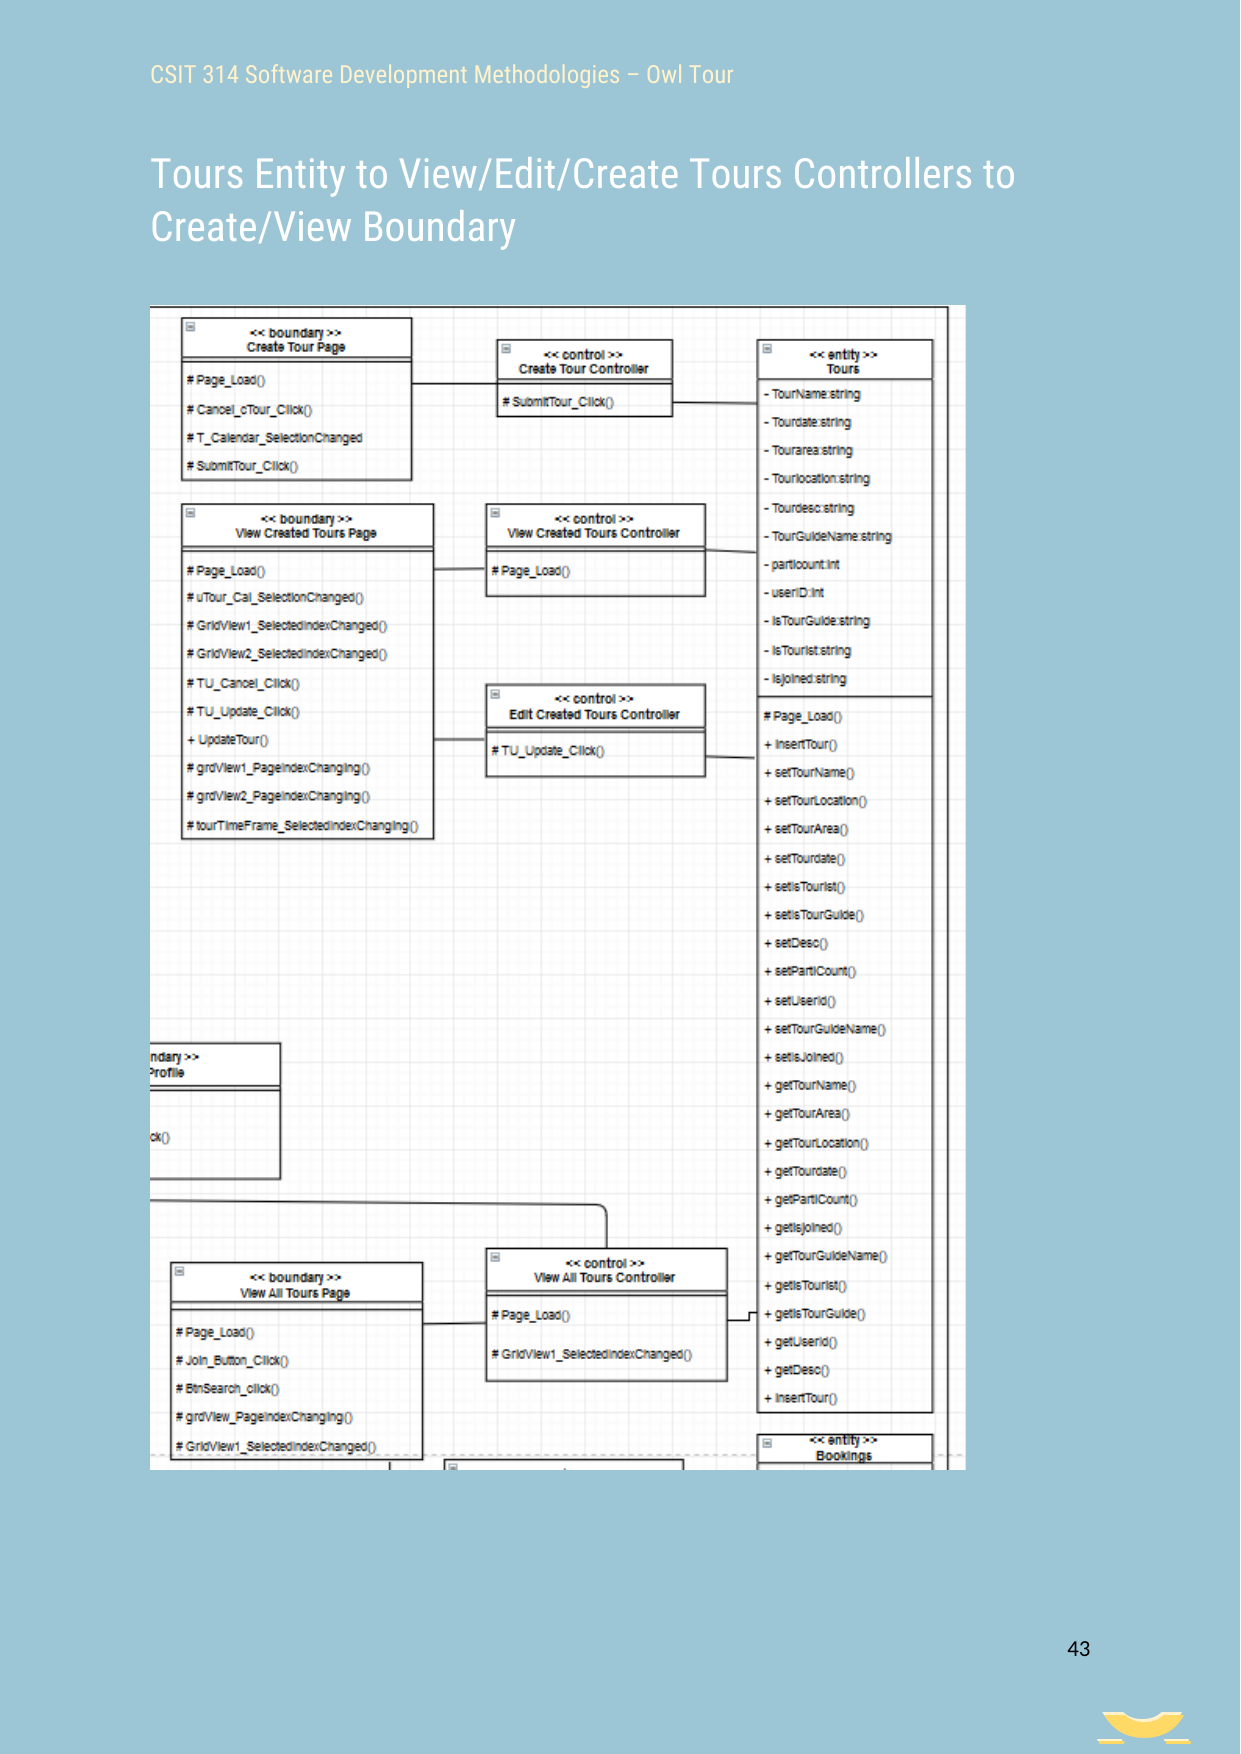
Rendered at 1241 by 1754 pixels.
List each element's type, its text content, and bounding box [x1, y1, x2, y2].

text Tours Entity to View/Edit/Create Tours Controllers to Create/View Boundary [150, 150, 1090, 252]
picture [150, 305, 966, 1470]
